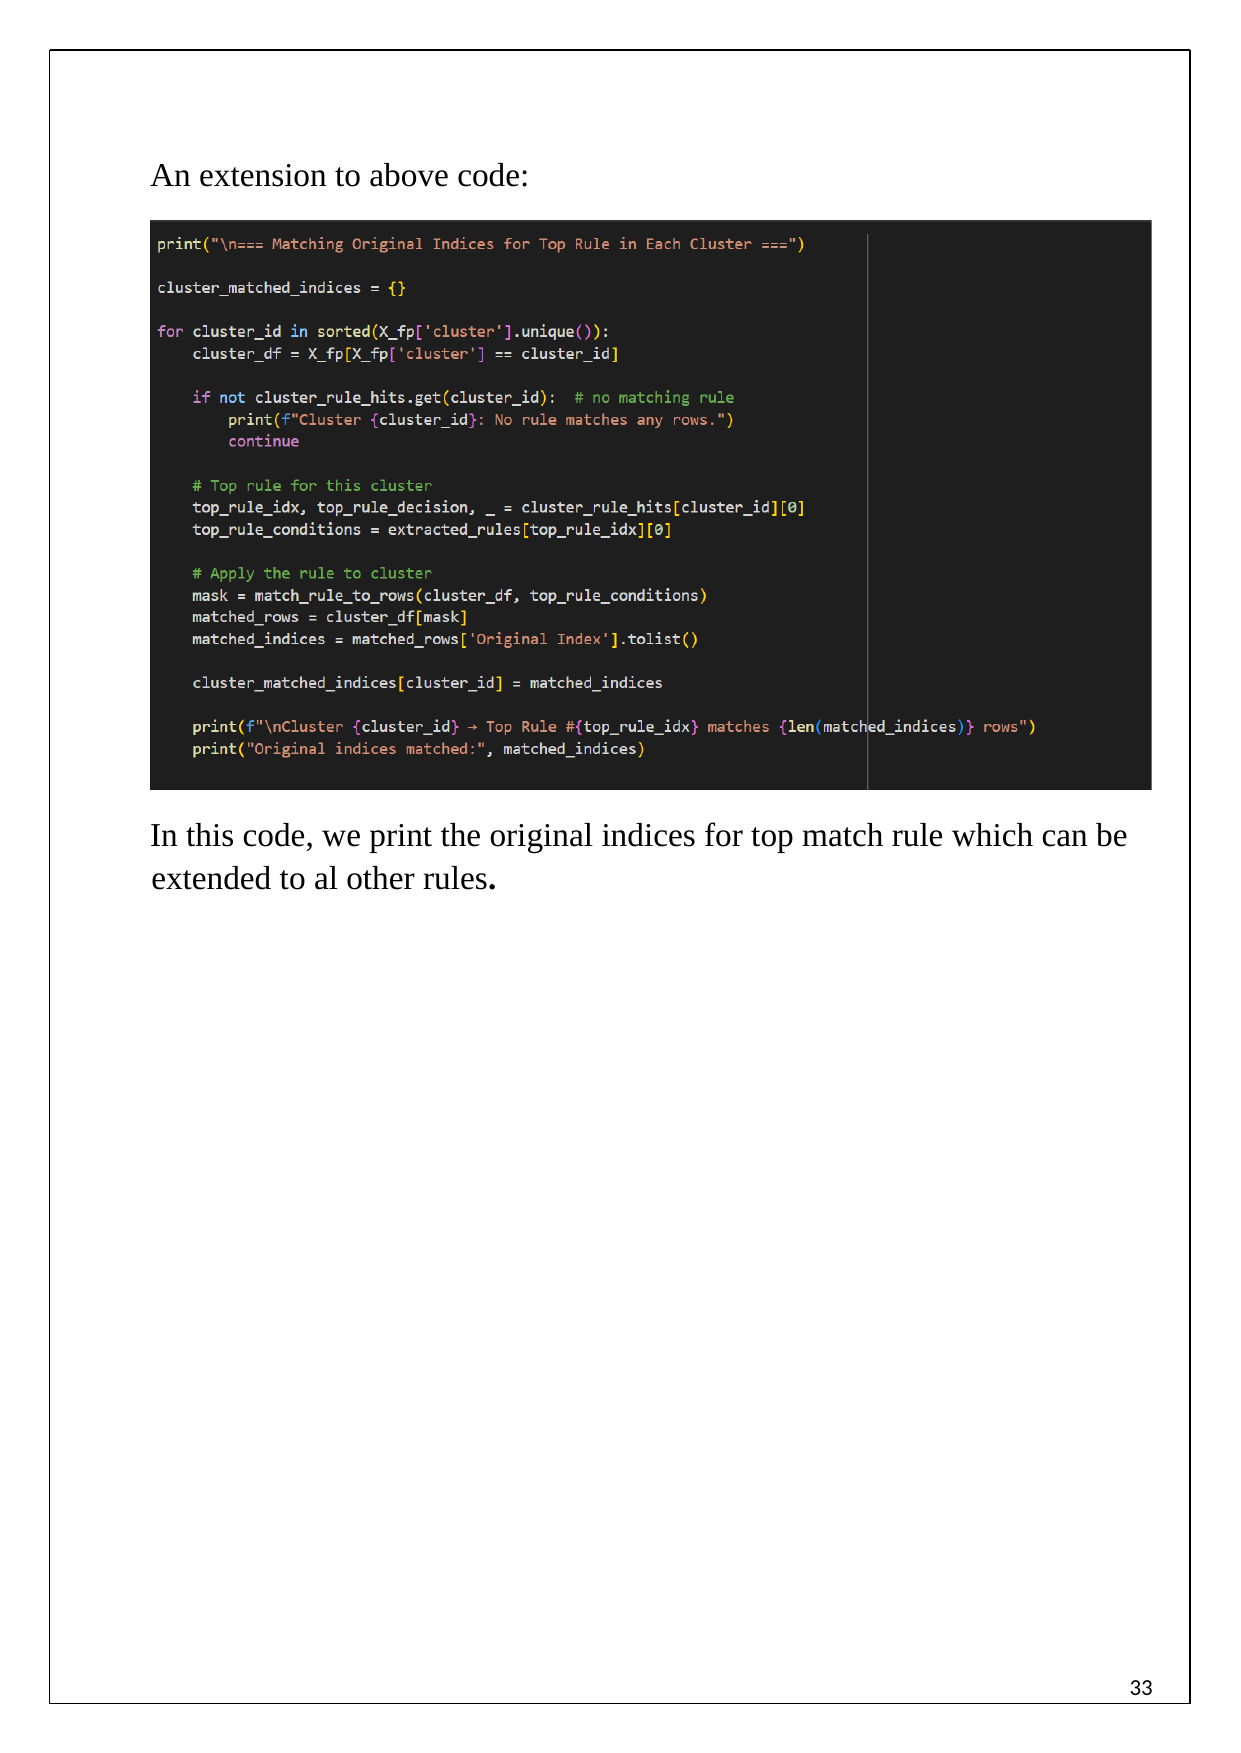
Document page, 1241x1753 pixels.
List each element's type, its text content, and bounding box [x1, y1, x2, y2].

text In this code, we print the original indices for top match rule which can be extended to al other rules. [150, 815, 1152, 897]
text An extension to above code: [150, 156, 1152, 194]
picture [150, 220, 1152, 790]
